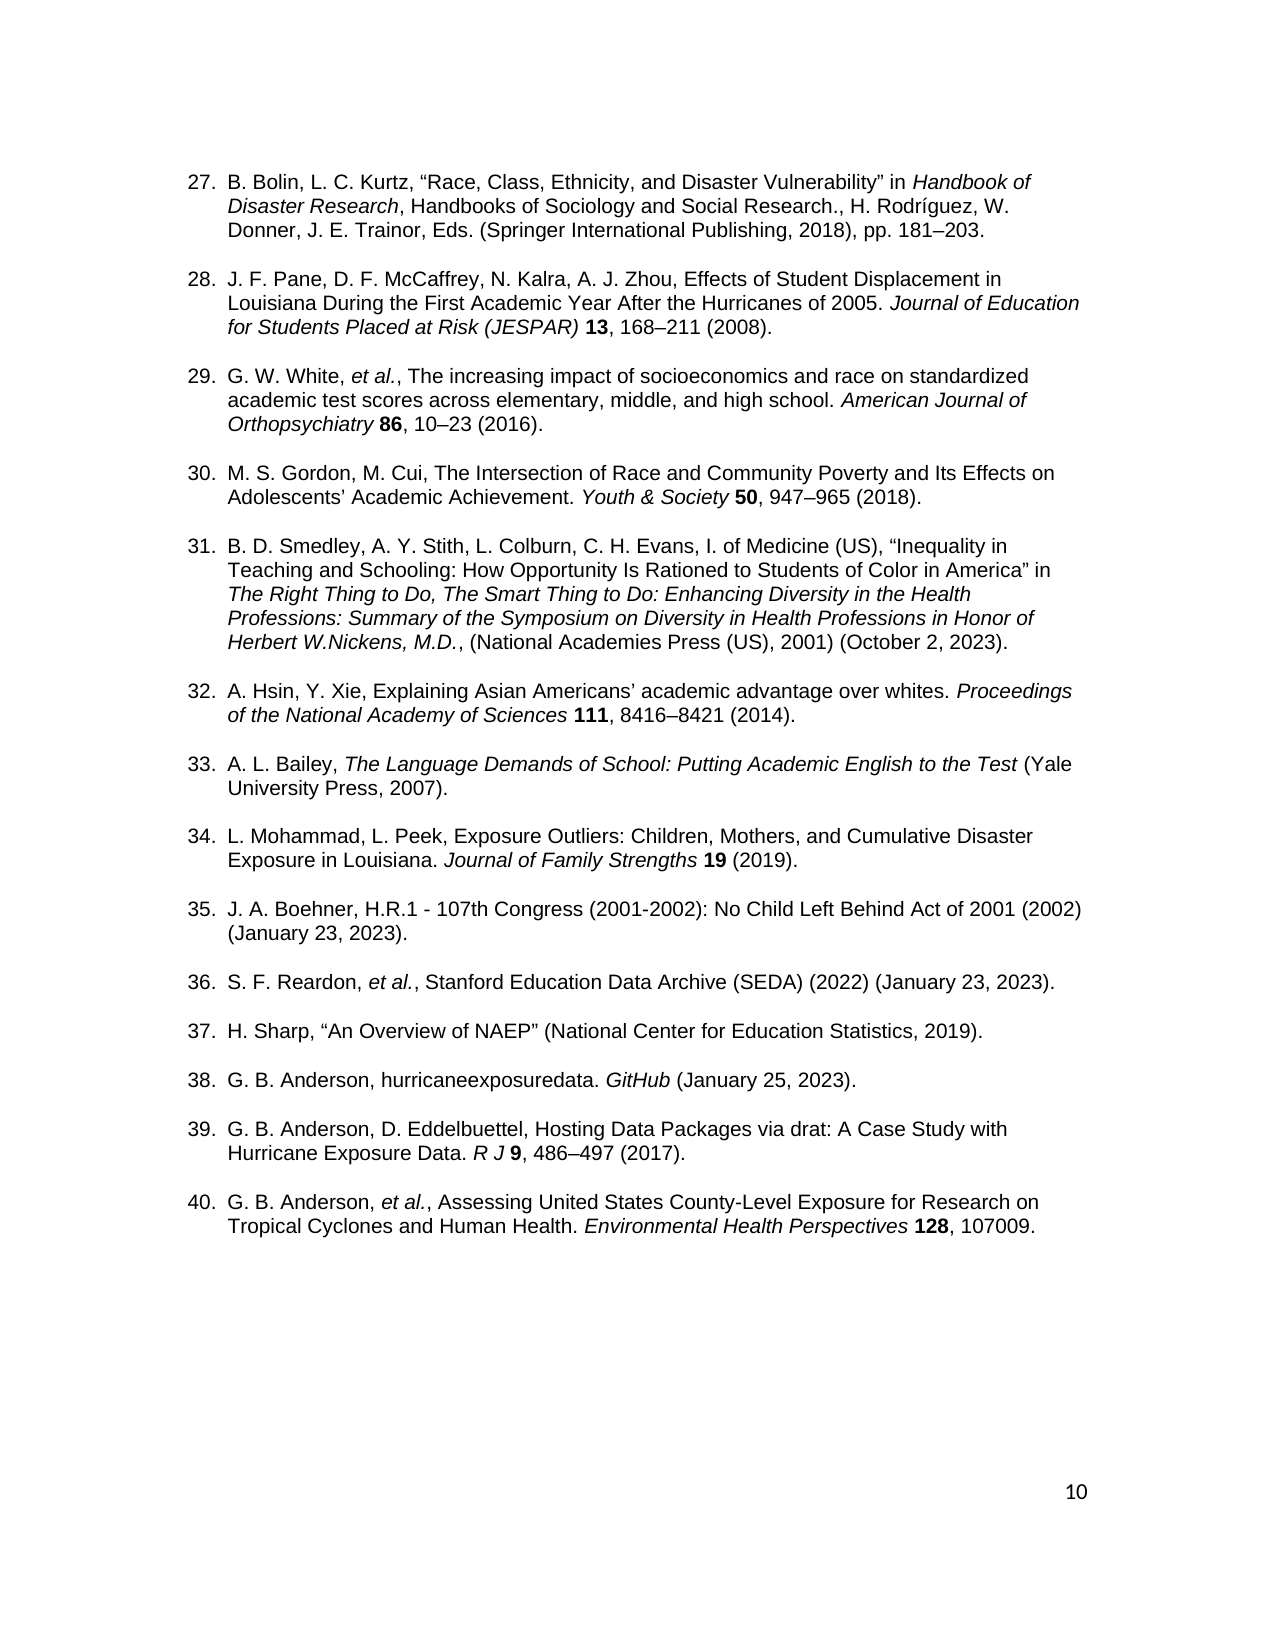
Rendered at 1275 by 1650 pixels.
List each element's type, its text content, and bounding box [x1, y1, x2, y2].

text 28. J. F. Pane, D. F. McCaffrey, N. Kalra, A. J. Zhou, Effects of Student Displacement in Louisiana During the First Academic Year After the Hurricanes of 2005. Journal of Education for Students Placed at Risk (JESPAR) 13, 168–211 (2008). [187, 267, 1087, 339]
text 32. A. Hsin, Y. Xie, Explaining Asian Americans’ academic advantage over whites. Proceedings of the National Academy of Sciences 111, 8416–8421 (2014). [187, 678, 1087, 726]
text 39. G. B. Anderson, D. Eddelbuettel, Hosting Data Packages via drat: A Case Study with Hurricane Exposure Data. R J 9, 486–497 (2017). [187, 1117, 1087, 1165]
text 37. H. Sharp, “An Overview of NAEP” (National Center for Education Statistics, 2019). [187, 1019, 1087, 1043]
text 27. B. Bolin, L. C. Kurtz, “Race, Class, Ethnicity, and Disaster Vulnerability” in Handbook of Disaster Research, Handbooks of Sociology and Social Research., H. Rodríguez, W. Donner, J. E. Trainor, Eds. (Springer International Publishing, 2018), pp. 181–203. [187, 170, 1087, 242]
text 30. M. S. Gordon, M. Cui, The Intersection of Race and Community Poverty and Its Effects on Adolescents’ Academic Achievement. Youth & Society 50, 947–965 (2018). [187, 461, 1087, 509]
text 34. L. Mohammad, L. Peek, Exposure Outliers: Children, Mothers, and Cumulative Disaster Exposure in Louisiana. Journal of Family Strengths 19 (2019). [187, 824, 1087, 872]
text 38. G. B. Anderson, hurricaneexposuredata. GitHub (January 25, 2023). [187, 1068, 1087, 1092]
text 40. G. B. Anderson, et al., Assessing United States County-Level Exposure for Research on Tropical Cyclones and Human Health. Environmental Health Perspectives 128, 107009. [187, 1190, 1087, 1238]
text 29. G. W. White, et al., The increasing impact of socioeconomics and race on standardized academic test scores across elementary, middle, and high school. American Journal of Orthopsychiatry 86, 10–23 (2016). [187, 364, 1087, 436]
text 33. A. L. Bailey, The Language Demands of School: Putting Academic English to the Test (Yale University Press, 2007). [187, 751, 1087, 799]
text 31. B. D. Smedley, A. Y. Stith, L. Colburn, C. H. Evans, I. of Medicine (US), “Inequality in Teaching and Schooling: How Opportunity Is Rationed to Students of Color in America” in The Right Thing to Do, The Smart Thing to Do: Enhancing Diversity in the Health Professions: Summary of the Symposium on Diversity in Health Professions in Honor of Herbert W.Nickens, M.D., (National Academies Press (US), 2001) (October 2, 2023). [187, 534, 1087, 653]
text 36. S. F. Reardon, et al., Stanford Education Data Archive (SEDA) (2022) (January 23, 2023). [187, 970, 1087, 994]
text 35. J. A. Boehner, H.R.1 - 107th Congress (2001-2002): No Child Left Behind Act of 2001 (2002) (January 23, 2023). [187, 897, 1087, 945]
